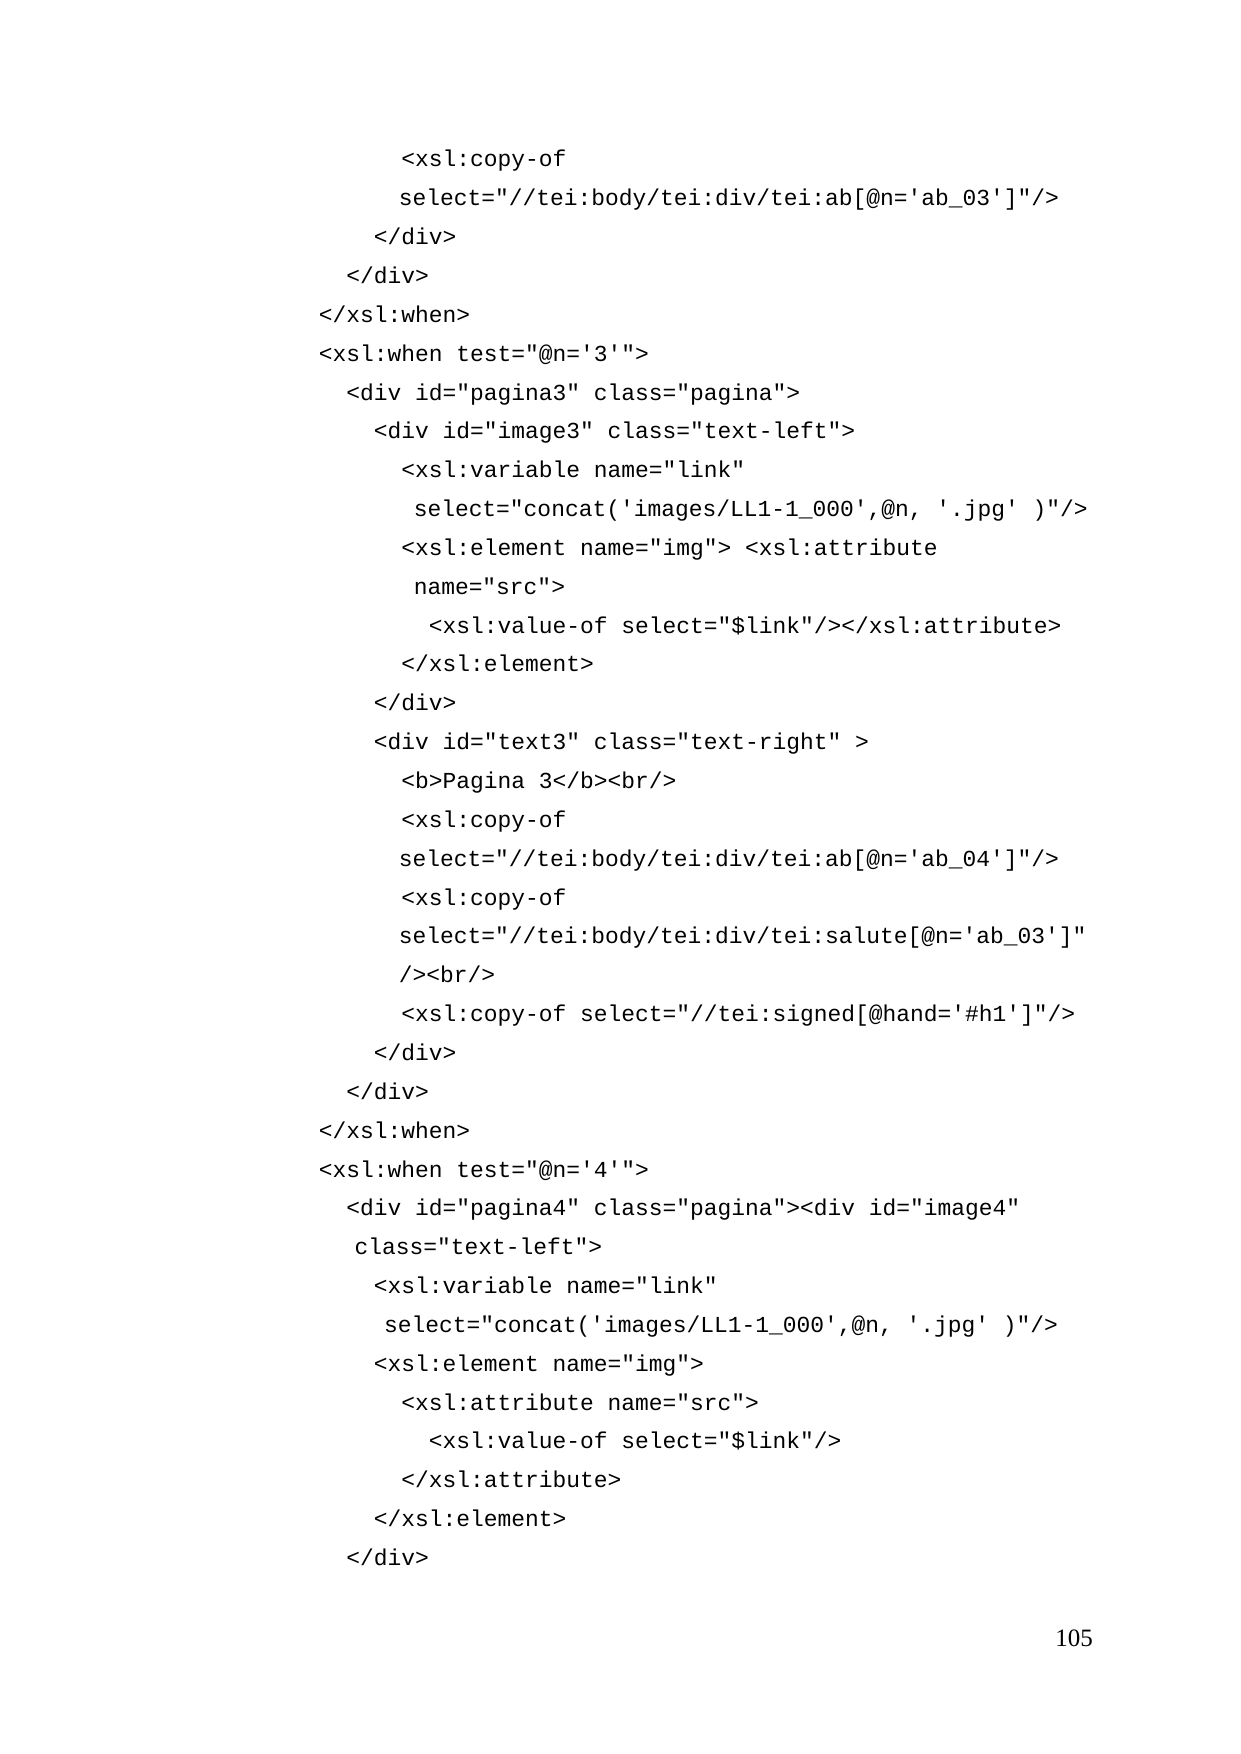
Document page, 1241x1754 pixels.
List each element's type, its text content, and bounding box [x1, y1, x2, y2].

text <xsl:variable name="link" select="concat('images/LL1-1_000',@n, '.jpg' )"/> [236, 458, 1092, 523]
text </div> [236, 1546, 1092, 1572]
text <xsl:element name="img"> [236, 1352, 1092, 1378]
text <div id="pagina4" class="pagina"><div id="image4" class="text-left"> [236, 1197, 1092, 1262]
text <xsl:value-of select="$link"/></xsl:attribute> [236, 614, 1092, 640]
text </div> [236, 1041, 1092, 1067]
text </xsl:element> [236, 653, 1092, 679]
text <b>Pagina 3</b><br/> [236, 769, 1092, 795]
text <xsl:value-of select="$link"/> [236, 1430, 1092, 1456]
text <xsl:when test="@n='4'"> [236, 1158, 1092, 1184]
text <xsl:when test="@n='3'"> [236, 342, 1092, 368]
text </xsl:when> [236, 303, 1092, 329]
text <div id="text3" class="text-right" > [236, 731, 1092, 756]
text <xsl:copy-of select="//tei:body/tei:div/tei:salute[@n='ab_03']"/><br/> [236, 886, 1092, 989]
text <xsl:copy-of select="//tei:body/tei:div/tei:ab[@n='ab_03']"/> [236, 148, 1092, 212]
text <div id="pagina3" class="pagina"> [236, 381, 1092, 407]
text </div> [236, 264, 1092, 290]
text </xsl:element> [236, 1508, 1092, 1533]
text <div id="image3" class="text-left"> [236, 420, 1092, 446]
text <xsl:copy-of select="//tei:signed[@hand='#h1']"/> [236, 1002, 1092, 1028]
text </div> [236, 225, 1092, 251]
text <xsl:variable name="link" select="concat('images/LL1-1_000',@n, '.jpg' )"/> [236, 1274, 1092, 1339]
text <xsl:attribute name="src"> [236, 1391, 1092, 1417]
text </div> [236, 1080, 1092, 1106]
text <xsl:element name="img"> <xsl:attribute name="src"> [236, 536, 1092, 601]
text </xsl:when> [236, 1119, 1092, 1145]
text </div> [236, 692, 1092, 718]
text </xsl:attribute> [236, 1469, 1092, 1495]
text <xsl:copy-of select="//tei:body/tei:div/tei:ab[@n='ab_04']"/> [236, 808, 1092, 873]
